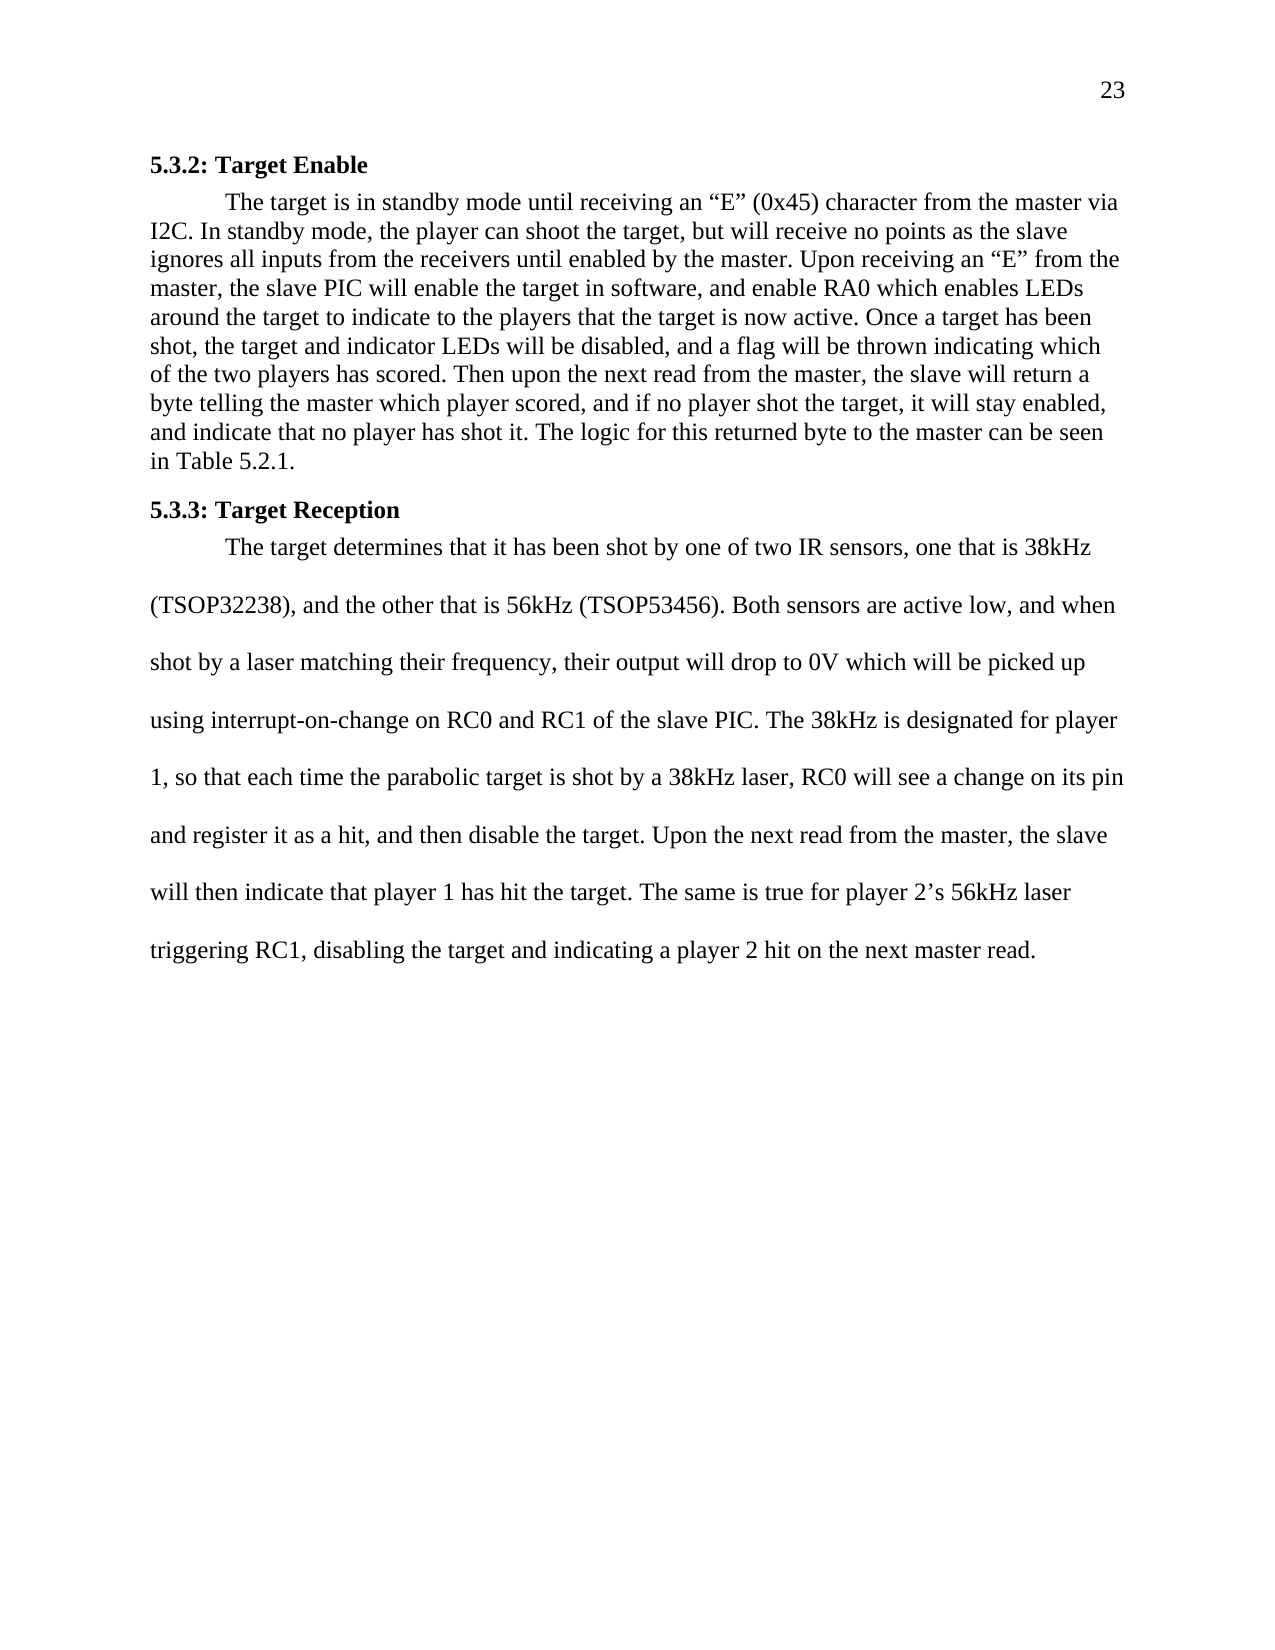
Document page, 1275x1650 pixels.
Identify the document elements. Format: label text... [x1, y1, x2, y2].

text The target is in standby mode until receiving an “E” (0x45) character from the master via I2C. In standby mode, the player can shoot the target, but will receive no points as the slave ignores all inputs from the receivers until enabled by the master. Upon receiving an “E” from the master, the slave PIC will enable the target in software, and enable RA0 which enables LEDs around the target to indicate to the players that the target is now active. Once a target has been shot, the target and indicator LEDs will be disabled, and a flag will be thrown indicating which of the two players has scored. Then upon the next read from the master, the slave will return a byte telling the master which player scored, and if no player shot the target, it will stay enabled, and indicate that no player has shot it. The logic for this returned byte to the master can be seen in Table 5.2.1. [150, 187, 1125, 474]
subtitle 5.3.3: Target Reception [150, 495, 1125, 524]
text The target determines that it has been shot by one of two IR sensors, one that is 38kHz (TSOP32238), and the other that is 56kHz (TSOP53456). Both sensors are active low, and when shot by a laser matching their frequency, their output will drop to 0V which will be picked up using interrupt-on-change on RC0 and RC1 of the slave PIC. The 38kHz is designated for player 1, so that each time the parabolic target is shot by a 38kHz laser, RC0 will see a change on its pin and register it as a hit, and then disable the target. Upon the next read from the master, the slave will then indicate that player 1 has hit the target. The same is true for player 2’s 56kHz laser triggering RC1, disabling the target and indicating a player 2 hit on the next master read. [150, 532, 1125, 964]
subtitle 5.3.2: Target Enable [150, 150, 1125, 179]
